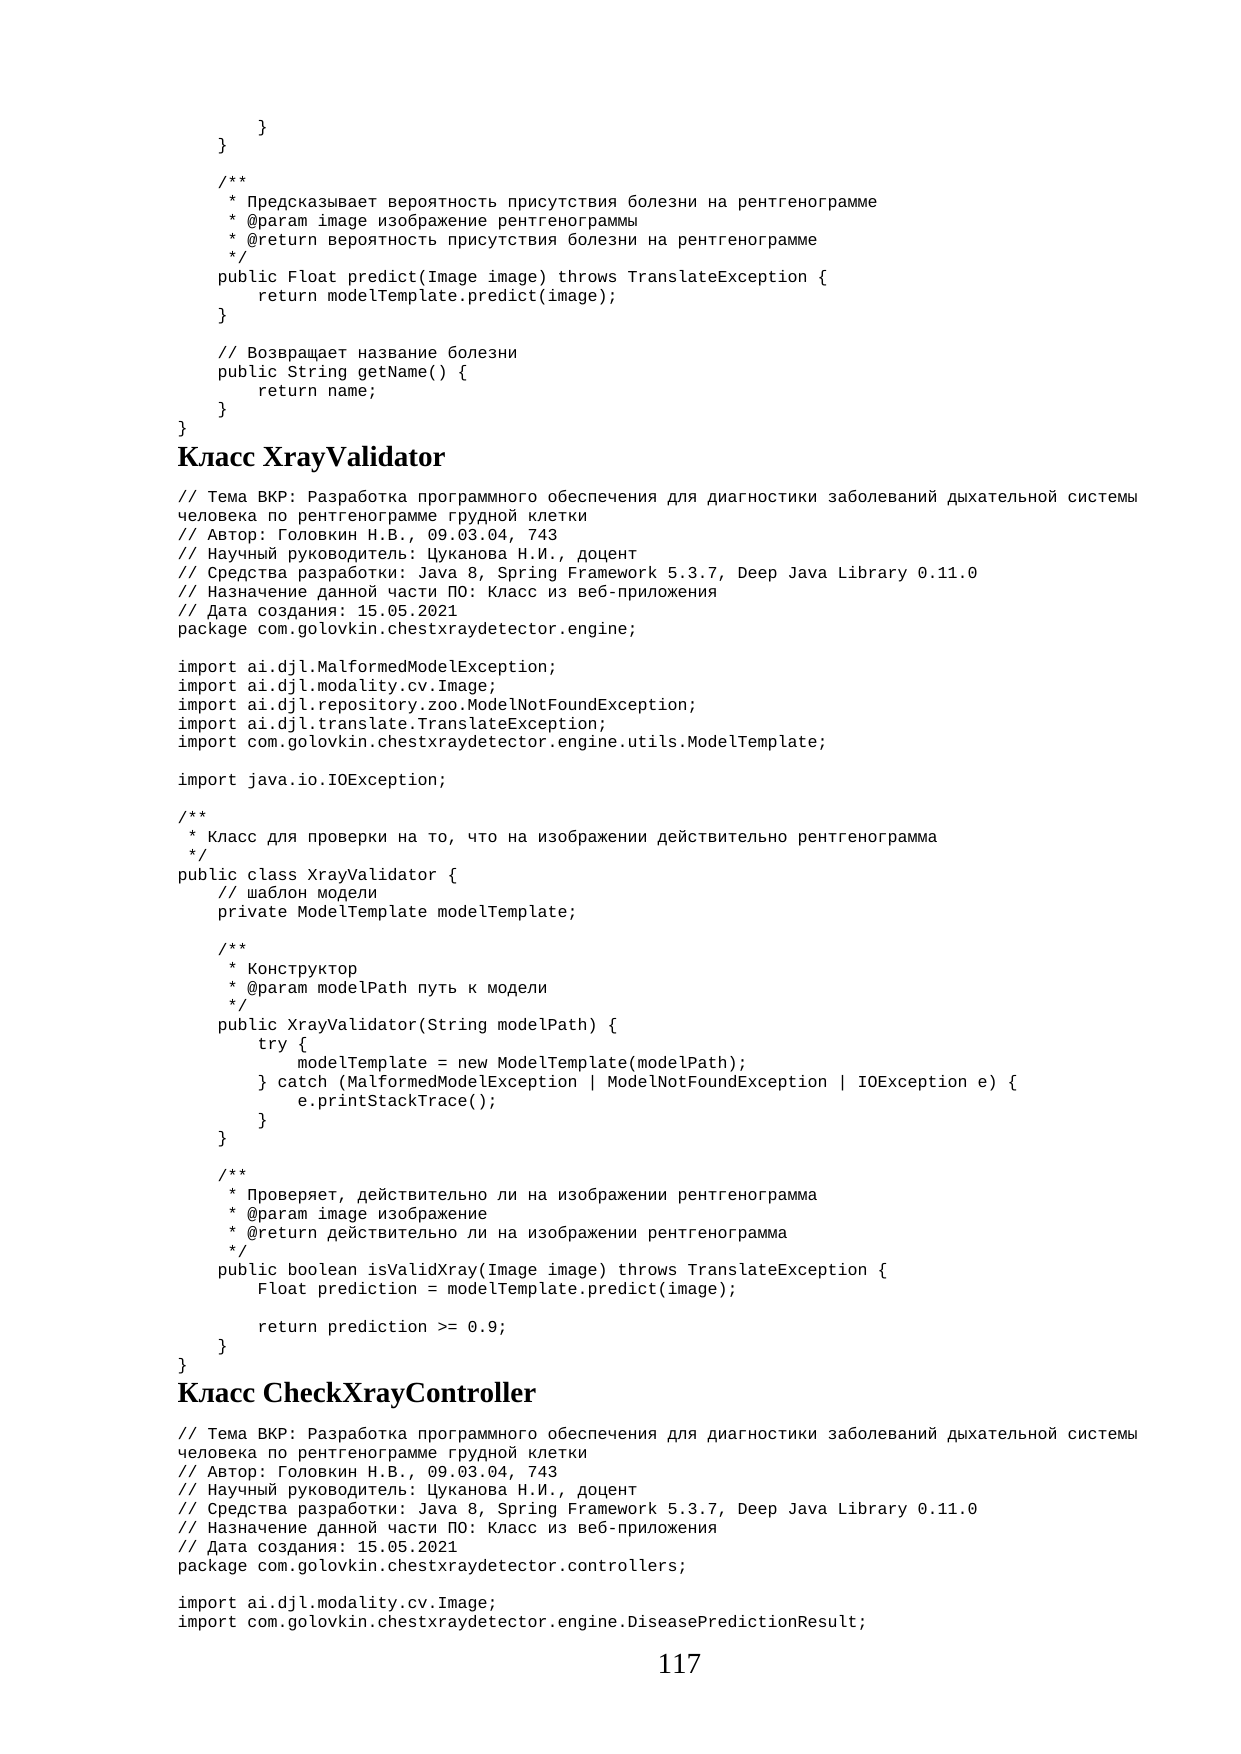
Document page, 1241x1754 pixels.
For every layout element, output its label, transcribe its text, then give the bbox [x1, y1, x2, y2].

text * Проверяет, действительно ли на изображении рентгенограмма [177, 1187, 1181, 1205]
text // Научный руководитель: Цуканова Н.И., доцент [177, 546, 1181, 564]
text /** [177, 809, 1181, 828]
text // Автор: Головкин Н.В., 09.03.04, 743 [177, 527, 1181, 546]
text // Назначение данной части ПО: Класс из веб-приложения [177, 583, 1181, 602]
text import ai.djl.modality.cv.Image; [177, 677, 1181, 696]
text } [177, 1111, 1181, 1130]
text */ [177, 998, 1181, 1017]
text // Средства разработки: Java 8, Spring Framework 5.3.7, Deep Java Library 0.11.0 [177, 1501, 1181, 1520]
text * @param image изображение [177, 1205, 1181, 1224]
text */ [177, 250, 1181, 269]
text import ai.djl.translate.TranslateException; [177, 715, 1181, 734]
text package com.golovkin.chestxraydetector.controllers; [177, 1557, 1181, 1576]
text // Дата создания: 15.05.2021 [177, 1538, 1181, 1557]
text // Автор: Головкин Н.В., 09.03.04, 743 [177, 1463, 1181, 1482]
text */ [177, 1243, 1181, 1262]
text } catch (MalformedModelException | ModelNotFoundException | IOException e) { [177, 1073, 1181, 1092]
text return name; [177, 382, 1181, 401]
text Класс CheckXrayController [177, 1375, 1181, 1409]
text * @param modelPath путь к модели [177, 979, 1181, 998]
text // Научный руководитель: Цуканова Н.И., доцент [177, 1482, 1181, 1501]
text import com.golovkin.chestxraydetector.engine.utils.ModelTemplate; [177, 734, 1181, 753]
text } [177, 401, 1181, 420]
text // Тема ВКР: Разработка программного обеспечения для диагностики заболеваний дыхательной системы человека по рентгенограмме грудной клетки [177, 489, 1181, 527]
text * @return вероятность присутствия болезни на рентгенограмме [177, 231, 1181, 250]
text } [177, 137, 1181, 156]
text public String getName() { [177, 363, 1181, 382]
text return modelTemplate.predict(image); [177, 288, 1181, 307]
text private ModelTemplate modelTemplate; [177, 904, 1181, 923]
text modelTemplate = new ModelTemplate(modelPath); [177, 1054, 1181, 1073]
text Класс XrayValidator [177, 439, 1181, 472]
text try { [177, 1036, 1181, 1054]
text return prediction >= 0.9; [177, 1318, 1181, 1337]
text // Дата создания: 15.05.2021 [177, 602, 1181, 621]
text } [177, 1130, 1181, 1149]
text // шаблон модели [177, 885, 1181, 904]
text public Float predict(Image image) throws TranslateException { [177, 269, 1181, 288]
text } [177, 307, 1181, 326]
text // Тема ВКР: Разработка программного обеспечения для диагностики заболеваний дыхательной системы человека по рентгенограмме грудной клетки [177, 1425, 1181, 1463]
text /** [177, 175, 1181, 193]
text import com.golovkin.chestxraydetector.engine.DiseasePredictionResult; [177, 1614, 1181, 1633]
text import java.io.IOException; [177, 772, 1181, 791]
text * @param image изображение рентгенограммы [177, 212, 1181, 231]
text } [177, 1337, 1181, 1356]
text * Класс для проверки на то, что на изображении действительно рентгенограмма [177, 828, 1181, 847]
text package com.golovkin.chestxraydetector.engine; [177, 621, 1181, 640]
text import ai.djl.MalformedModelException; [177, 659, 1181, 677]
text import ai.djl.modality.cv.Image; [177, 1595, 1181, 1614]
text public class XrayValidator { [177, 866, 1181, 885]
text * @return действительно ли на изображении рентгенограмма [177, 1224, 1181, 1243]
text } [177, 420, 1181, 439]
text } [177, 118, 1181, 137]
text /** [177, 1168, 1181, 1187]
text Float prediction = modelTemplate.predict(image); [177, 1281, 1181, 1300]
text } [177, 1356, 1181, 1375]
text // Возвращает название болезни [177, 344, 1181, 363]
text import ai.djl.repository.zoo.ModelNotFoundException; [177, 696, 1181, 715]
text public boolean isValidXray(Image image) throws TranslateException { [177, 1262, 1181, 1281]
text // Средства разработки: Java 8, Spring Framework 5.3.7, Deep Java Library 0.11.0 [177, 564, 1181, 583]
text */ [177, 847, 1181, 866]
text e.printStackTrace(); [177, 1092, 1181, 1111]
text * Предсказывает вероятность присутствия болезни на рентгенограмме [177, 193, 1181, 212]
text /** [177, 941, 1181, 960]
text // Назначение данной части ПО: Класс из веб-приложения [177, 1520, 1181, 1538]
text public XrayValidator(String modelPath) { [177, 1017, 1181, 1036]
text * Конструктор [177, 960, 1181, 979]
